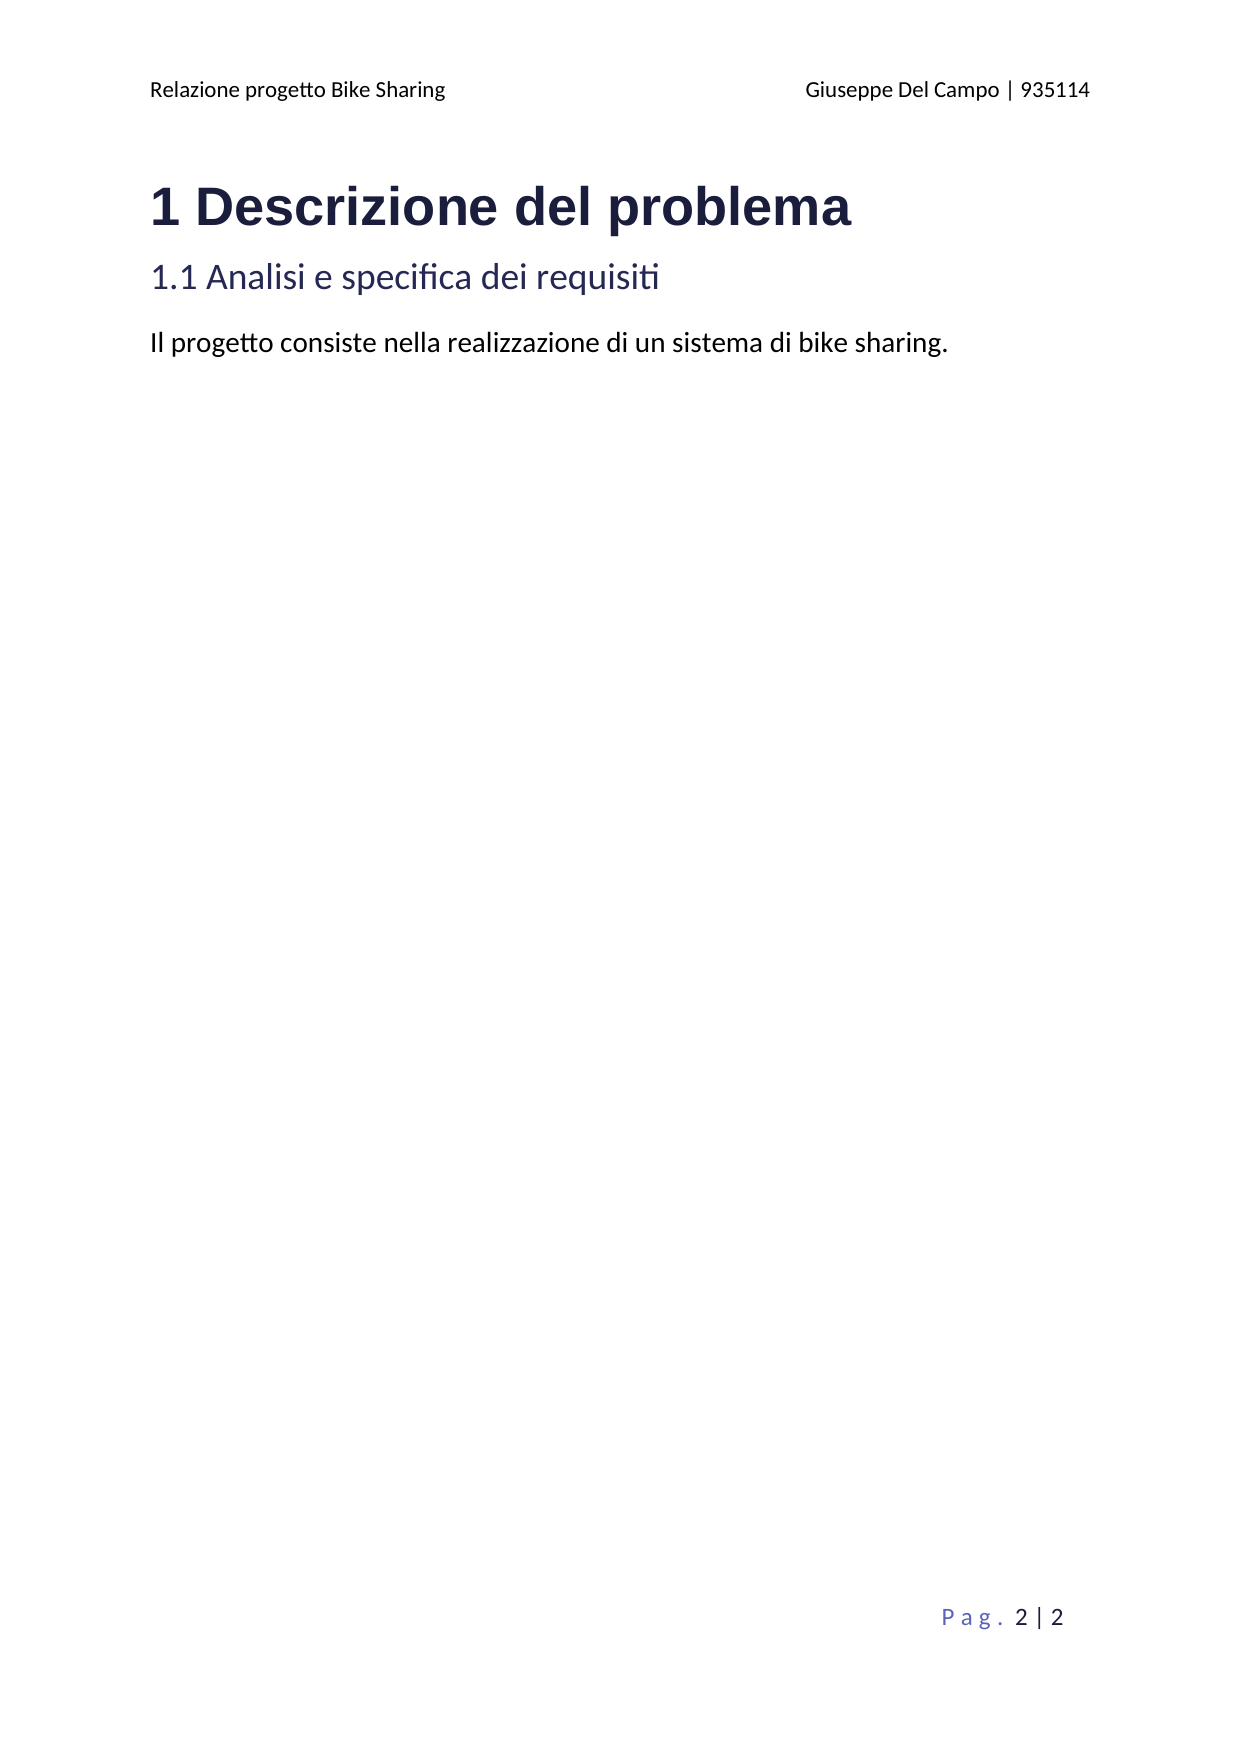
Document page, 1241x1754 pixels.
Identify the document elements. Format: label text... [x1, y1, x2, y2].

subtitle 1 Descrizione del problema [150, 175, 1090, 237]
text Il progetto consiste nella realizzazione di un sistema di bike sharing. [150, 324, 1090, 359]
